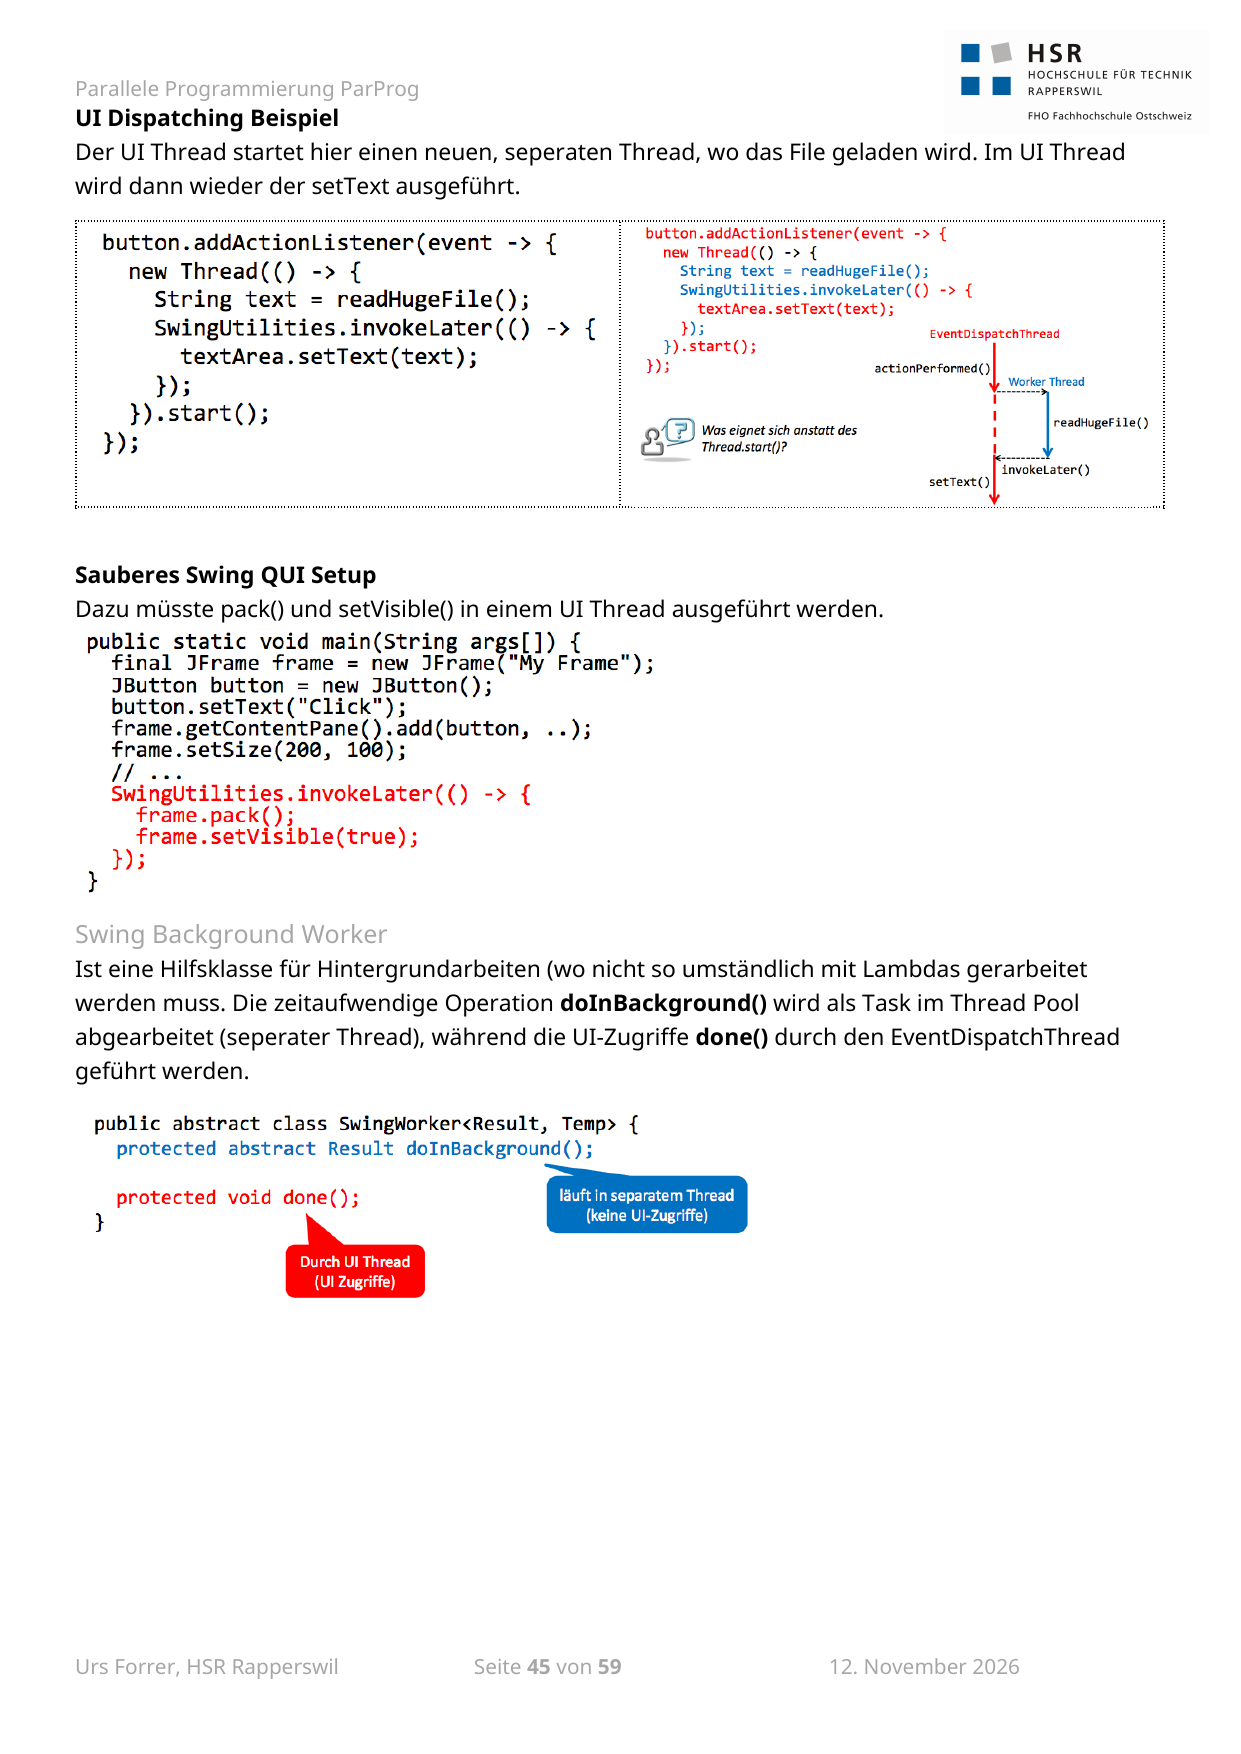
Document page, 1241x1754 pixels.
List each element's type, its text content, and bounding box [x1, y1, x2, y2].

picture [75, 626, 702, 898]
table_header [1151, 220, 1164, 506]
table_header [620, 220, 631, 506]
picture [75, 1105, 758, 1305]
table_header [76, 220, 620, 506]
subtitle Swing Background Worker [75, 917, 1165, 951]
text Ist eine Hilfsklasse für Hintergrundarbeiten (wo nicht so umständlich mit Lambdas gerarbeitet werden muss. Die zeitaufwendige Operation doInBackground() wird als Task im Thread Pool abgearbeitet (seperater Thread), während die UI-Zugriffe done() durch den EventDispatchThread geführt werden. [75, 953, 1165, 1086]
picture [943, 29, 1210, 134]
picture [87, 222, 609, 462]
picture [631, 222, 1153, 507]
text UI Dispatching Beispiel Der UI Thread startet hier einen neuen, seperaten Thread, wo das File geladen wird. Im UI Thread wird dann wieder der setText ausgeführt. [75, 102, 1165, 201]
